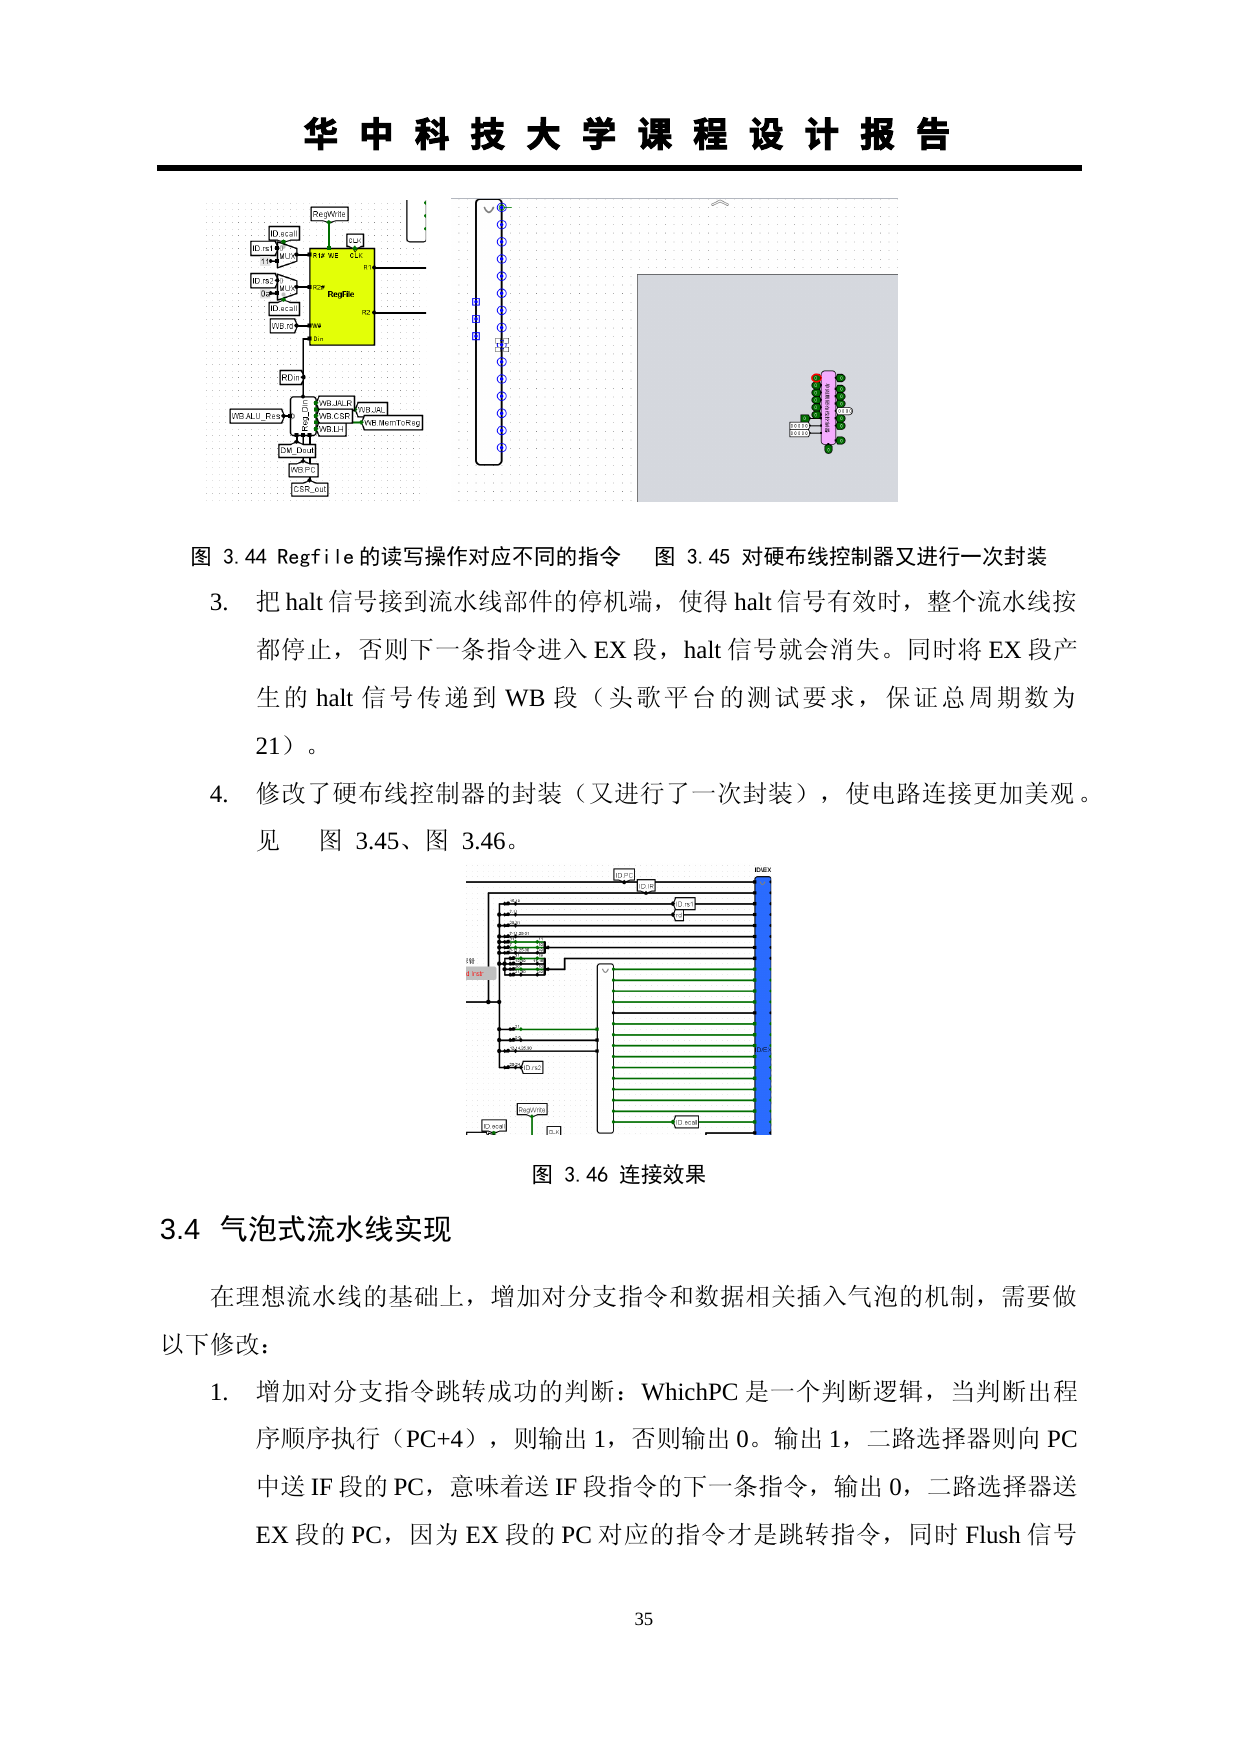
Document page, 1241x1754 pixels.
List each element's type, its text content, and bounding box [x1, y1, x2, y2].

text 在理想流水线的基础上，增加对分支指令和数据相关插入气泡的机制，需要做以下修改： [159, 1271, 1078, 1366]
picture [203, 200, 427, 502]
list 把halt信号接到流水线部件的停机端，使得halt信号有效时，整个流水线按都停止，否则下一条指令进入EX段，halt信号就会消失。同时将EX段产生的halt信号传递到WB段（头歌平台的测试要求，保证总周期数为21）。 [209, 577, 1078, 768]
subtitle 气泡式流水线实现 [159, 1210, 1053, 1246]
picture [466, 863, 772, 1135]
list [209, 1366, 1078, 1557]
picture [451, 198, 898, 502]
